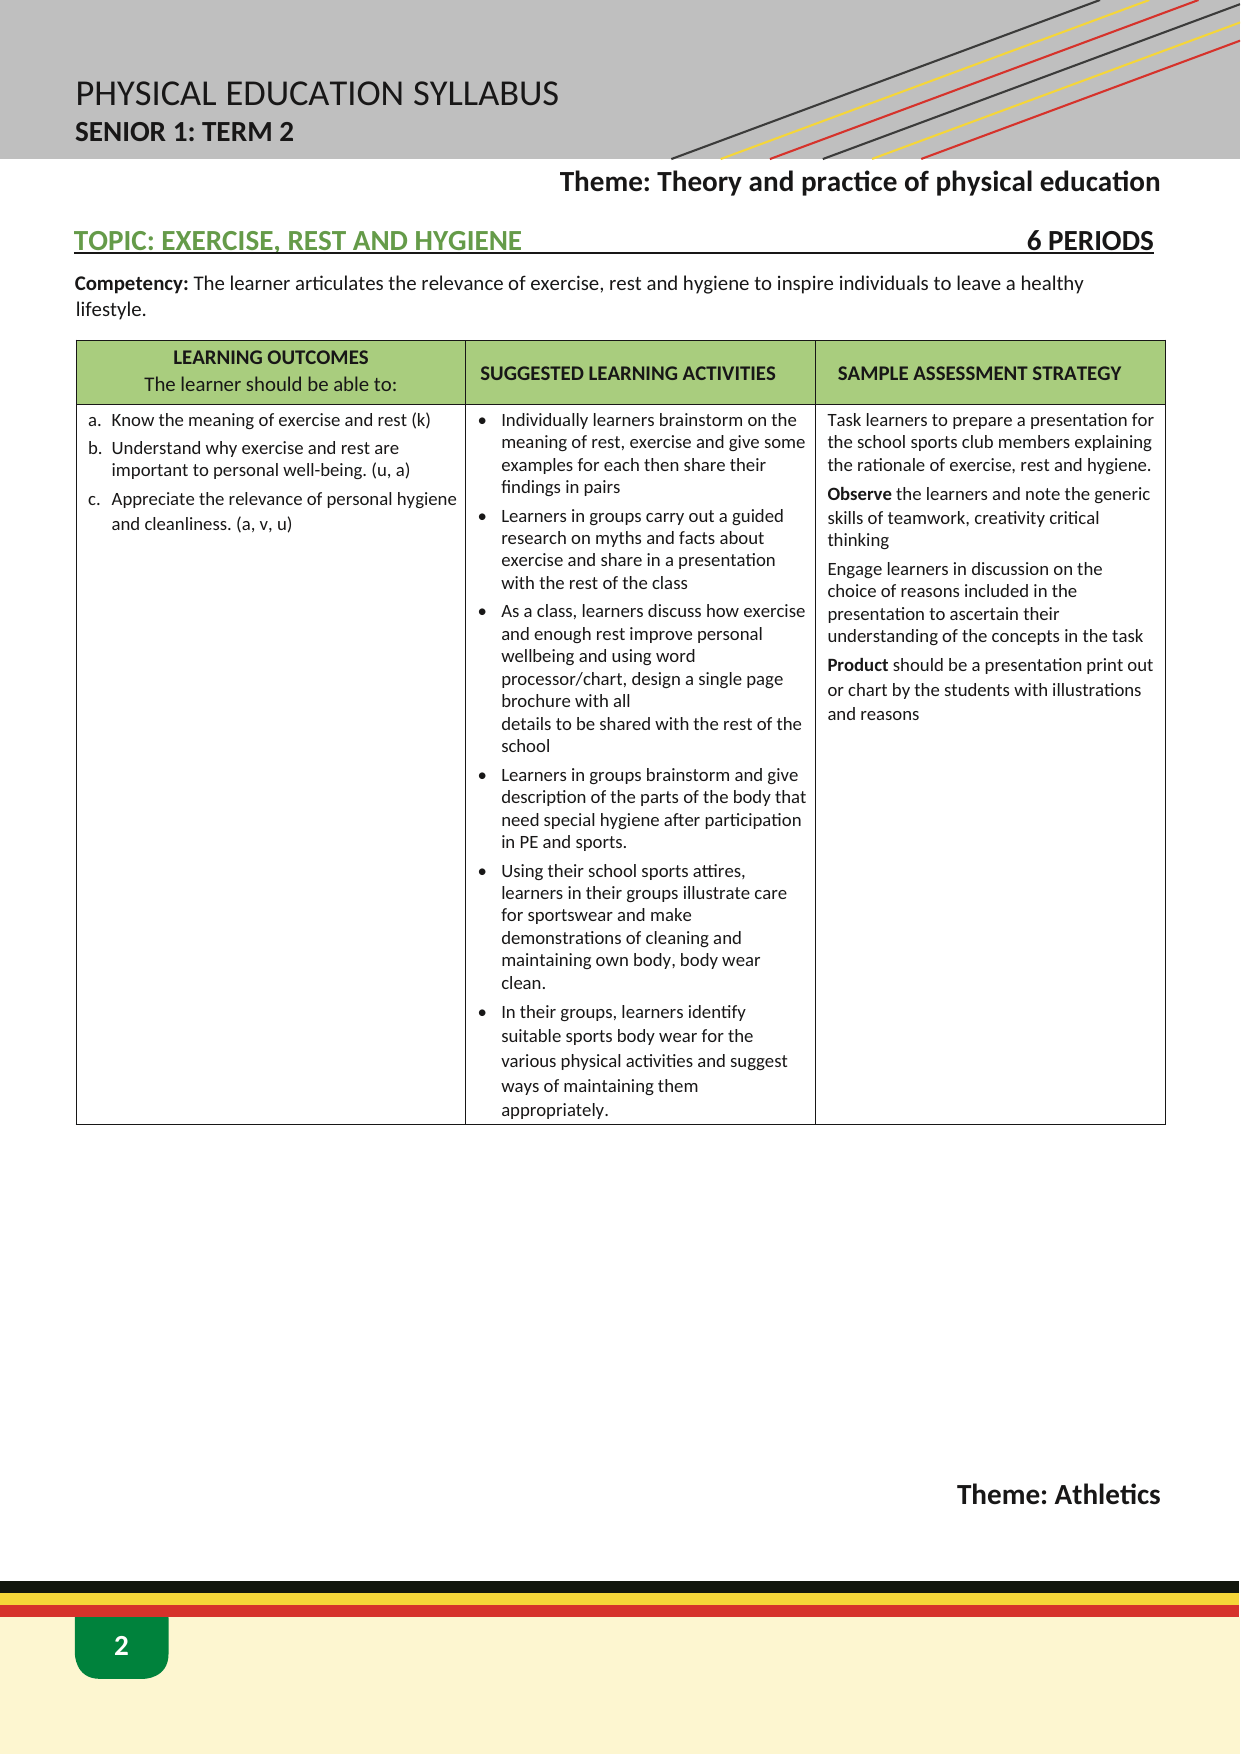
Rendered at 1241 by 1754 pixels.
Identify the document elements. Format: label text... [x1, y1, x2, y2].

table_header SAMPLE ASSESSMENT STRATEGY [816, 341, 1165, 404]
table_cell Individually learners brainstorm on the meaning of rest, exercise and give some examples for each then share their findings in pairs Learners in groups carry out a guided research on myths and facts about exercise and share in a presentation with the rest of the class As a class, learners discuss how exercise and enough rest improve personal wellbeing and using word processor/chart, design a single page brochure with all details to be shared with the rest of the school Learners in groups brainstorm and give description of the parts of the body that need special hygiene after participation in PE and sports. Using their school sports attires, learners in their groups illustrate care for sportswear and make demonstrations of cleaning and maintaining own body, body wear clean. In their groups, learners identify suitable sports body wear for the various physical activities and suggest ways of maintaining them appropriately. [466, 405, 815, 1123]
subtitle TOPIC: EXERCISE, REST AND HYGIENE 6 PERIODS [74, 222, 1161, 257]
text Theme: Athletics [75, 1476, 1161, 1512]
text Theme: Theory and practice of physical education [75, 151, 1161, 199]
table_cell Know the meaning of exercise and rest (k) Understand why exercise and rest are important to personal well-being. (u, a) Appreciate the relevance of personal hygiene and cleanliness. (a, v, u) [77, 405, 465, 1123]
table_header SUGGESTED LEARNING ACTIVITIES [466, 341, 815, 404]
text Competency: The learner articulates the relevance of exercise, rest and hygiene to inspire individuals to leave a healthy lifestyle. [74, 270, 1159, 322]
table_header LEARNING OUTCOMES The learner should be able to: [77, 341, 465, 404]
table_cell Task learners to prepare a presentation for the school sports club members explaining the rationale of exercise, rest and hygiene. Observe the learners and note the generic skills of teamwork, creativity critical thinking Engage learners in discussion on the choice of reasons included in the presentation to ascertain their understanding of the concepts in the task Product should be a presentation print out or chart by the students with illustrations and reasons [816, 405, 1165, 1123]
